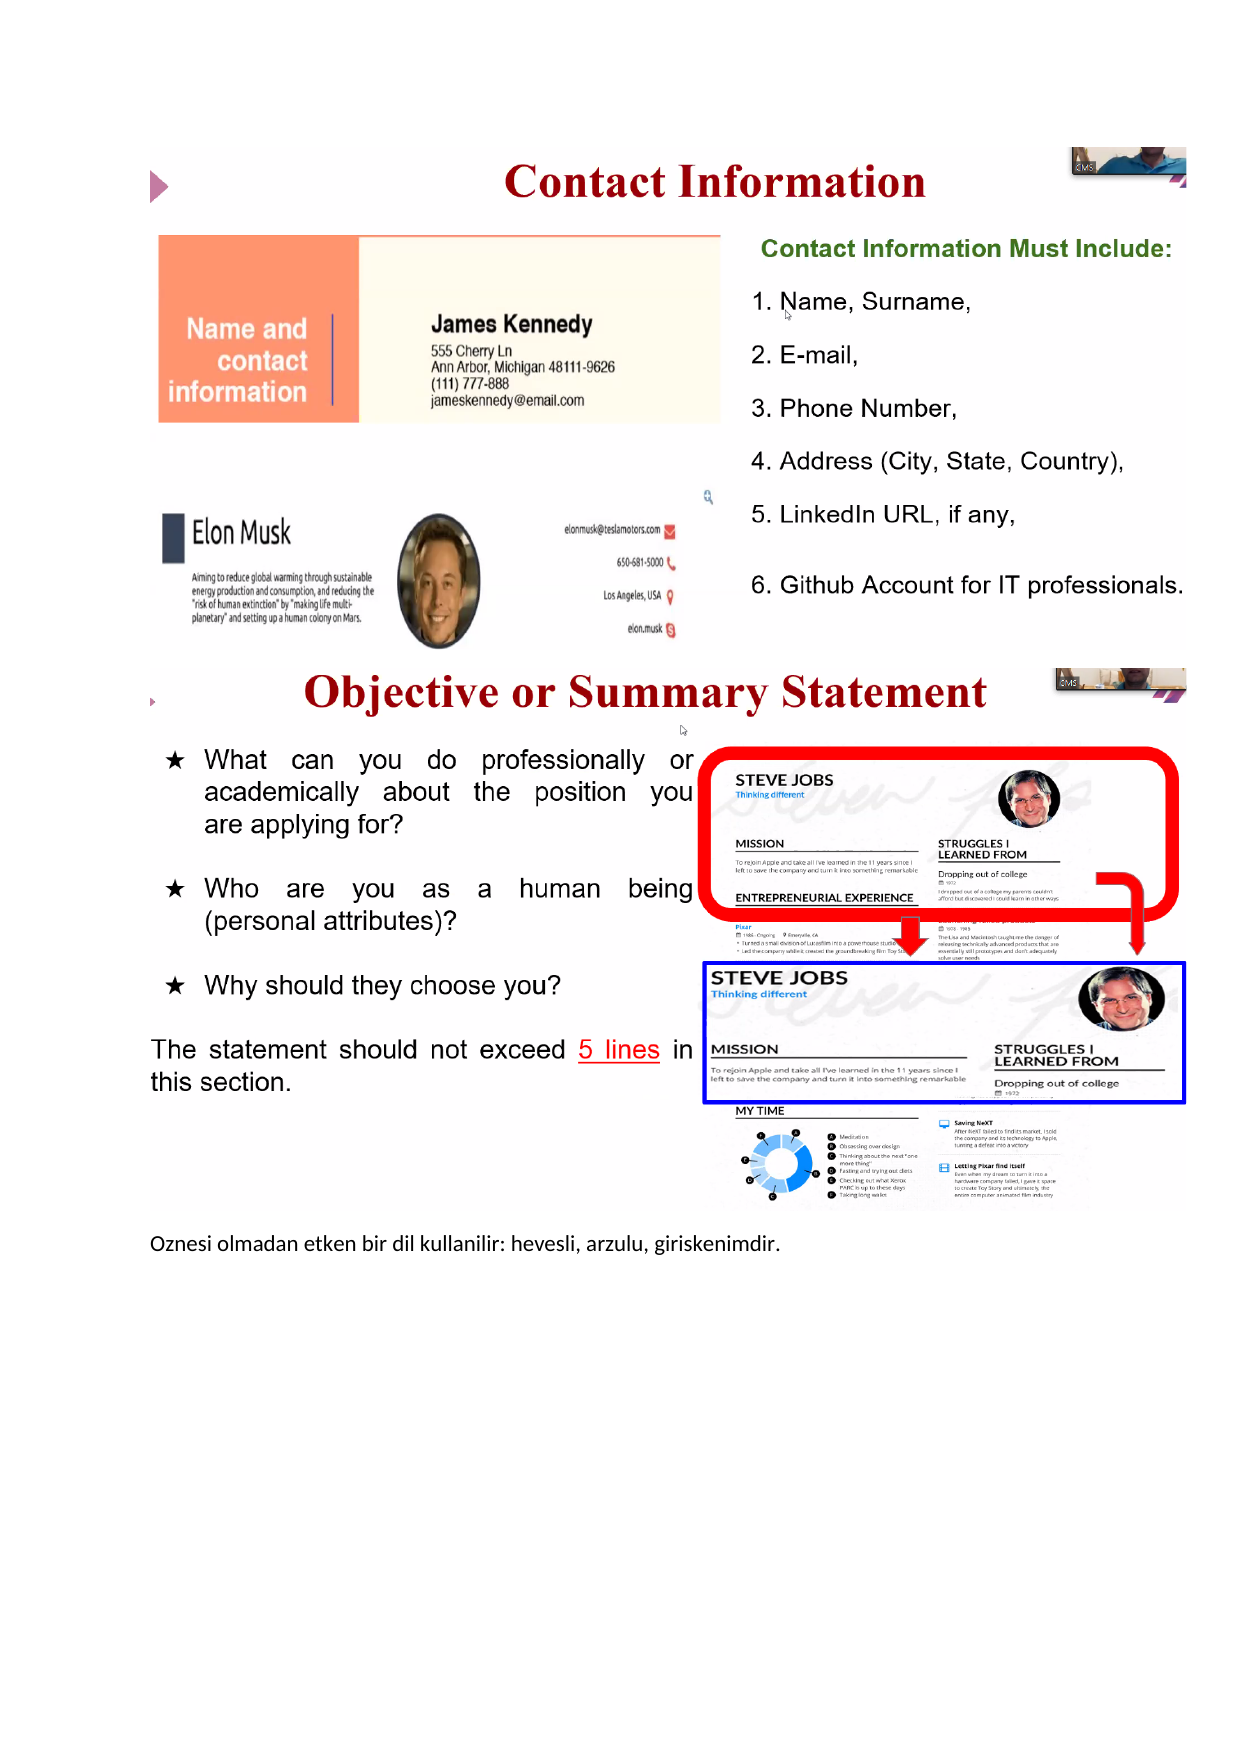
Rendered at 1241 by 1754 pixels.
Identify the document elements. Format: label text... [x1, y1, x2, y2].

text Oznesi olmadan etken bir dil kullanilir: hevesli, arzulu, giriskenimdir. [150, 1229, 1093, 1258]
picture [150, 668, 1187, 1211]
picture [150, 147, 1187, 650]
